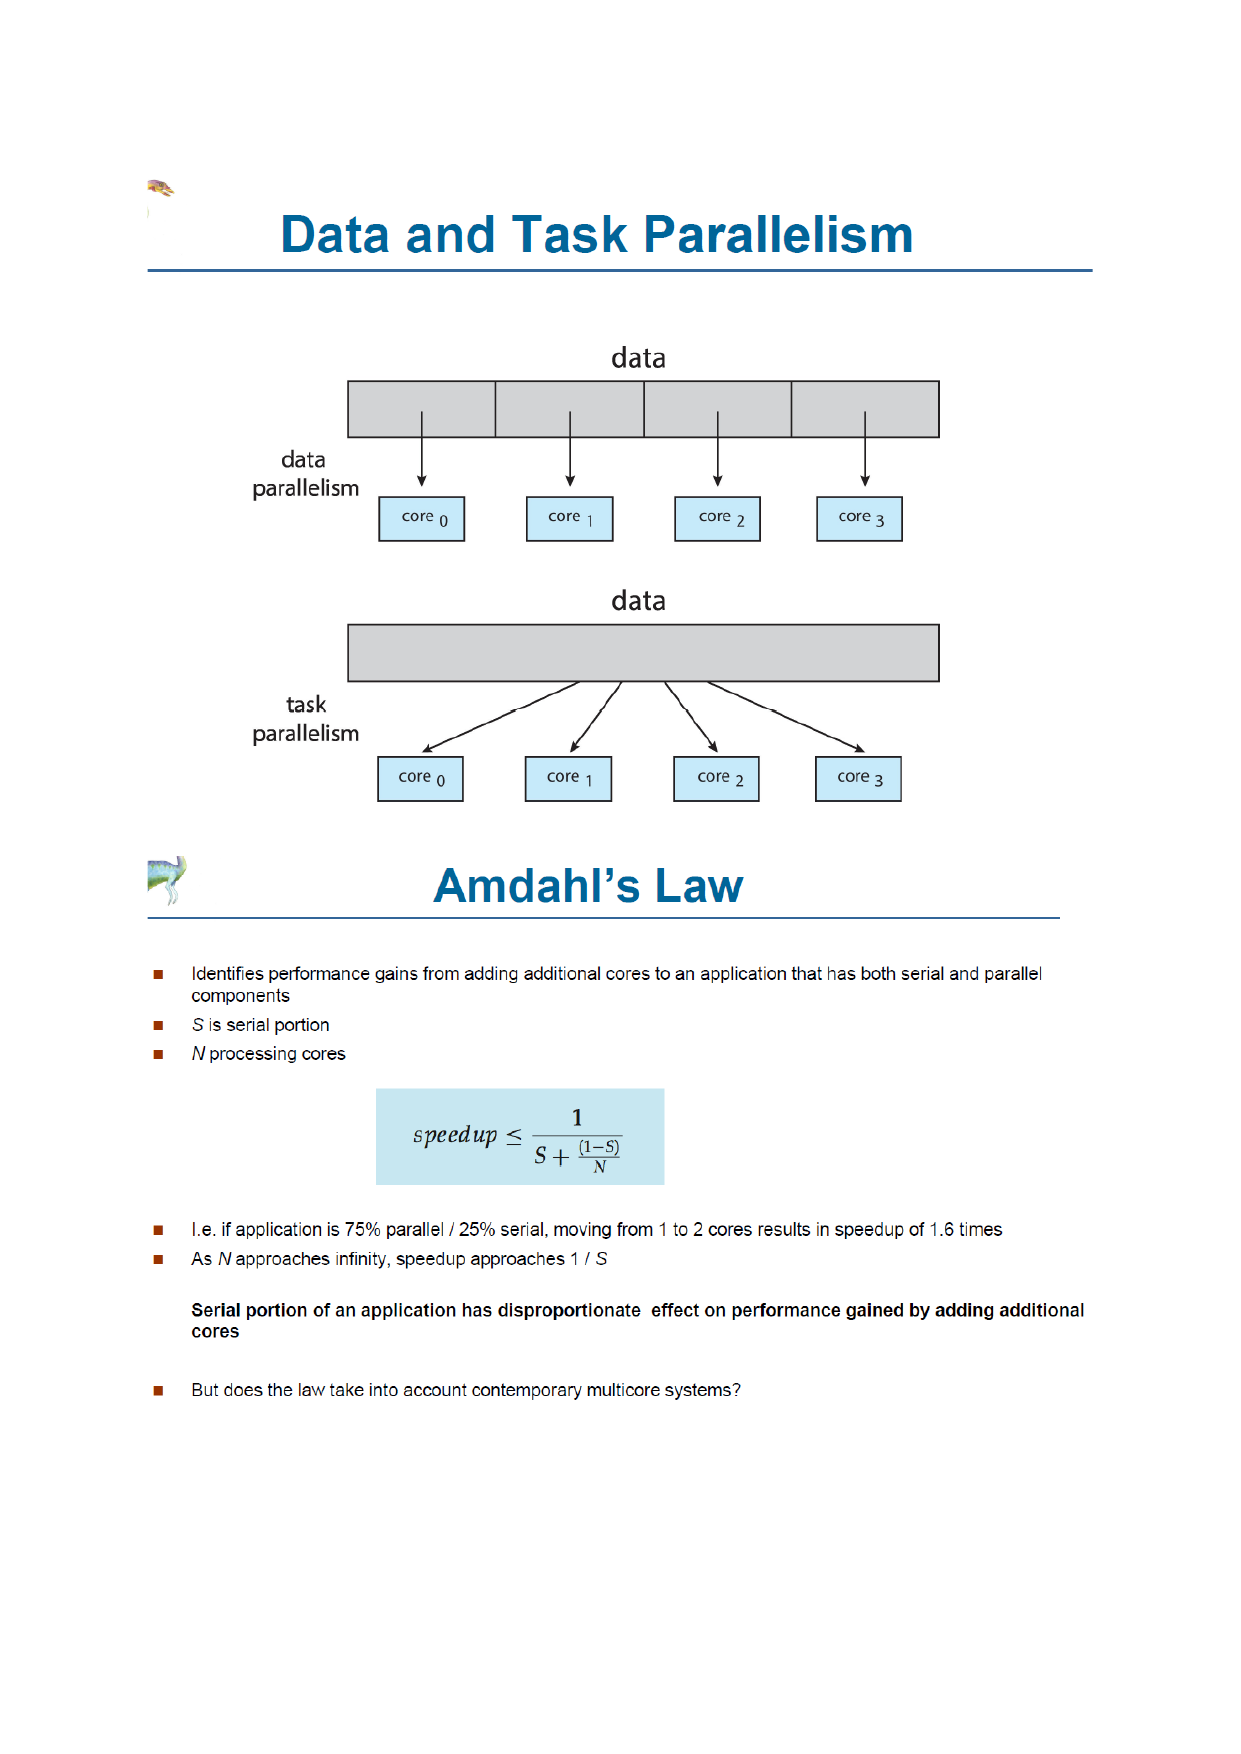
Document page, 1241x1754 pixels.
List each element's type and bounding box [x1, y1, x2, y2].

picture [147, 147, 1093, 1438]
